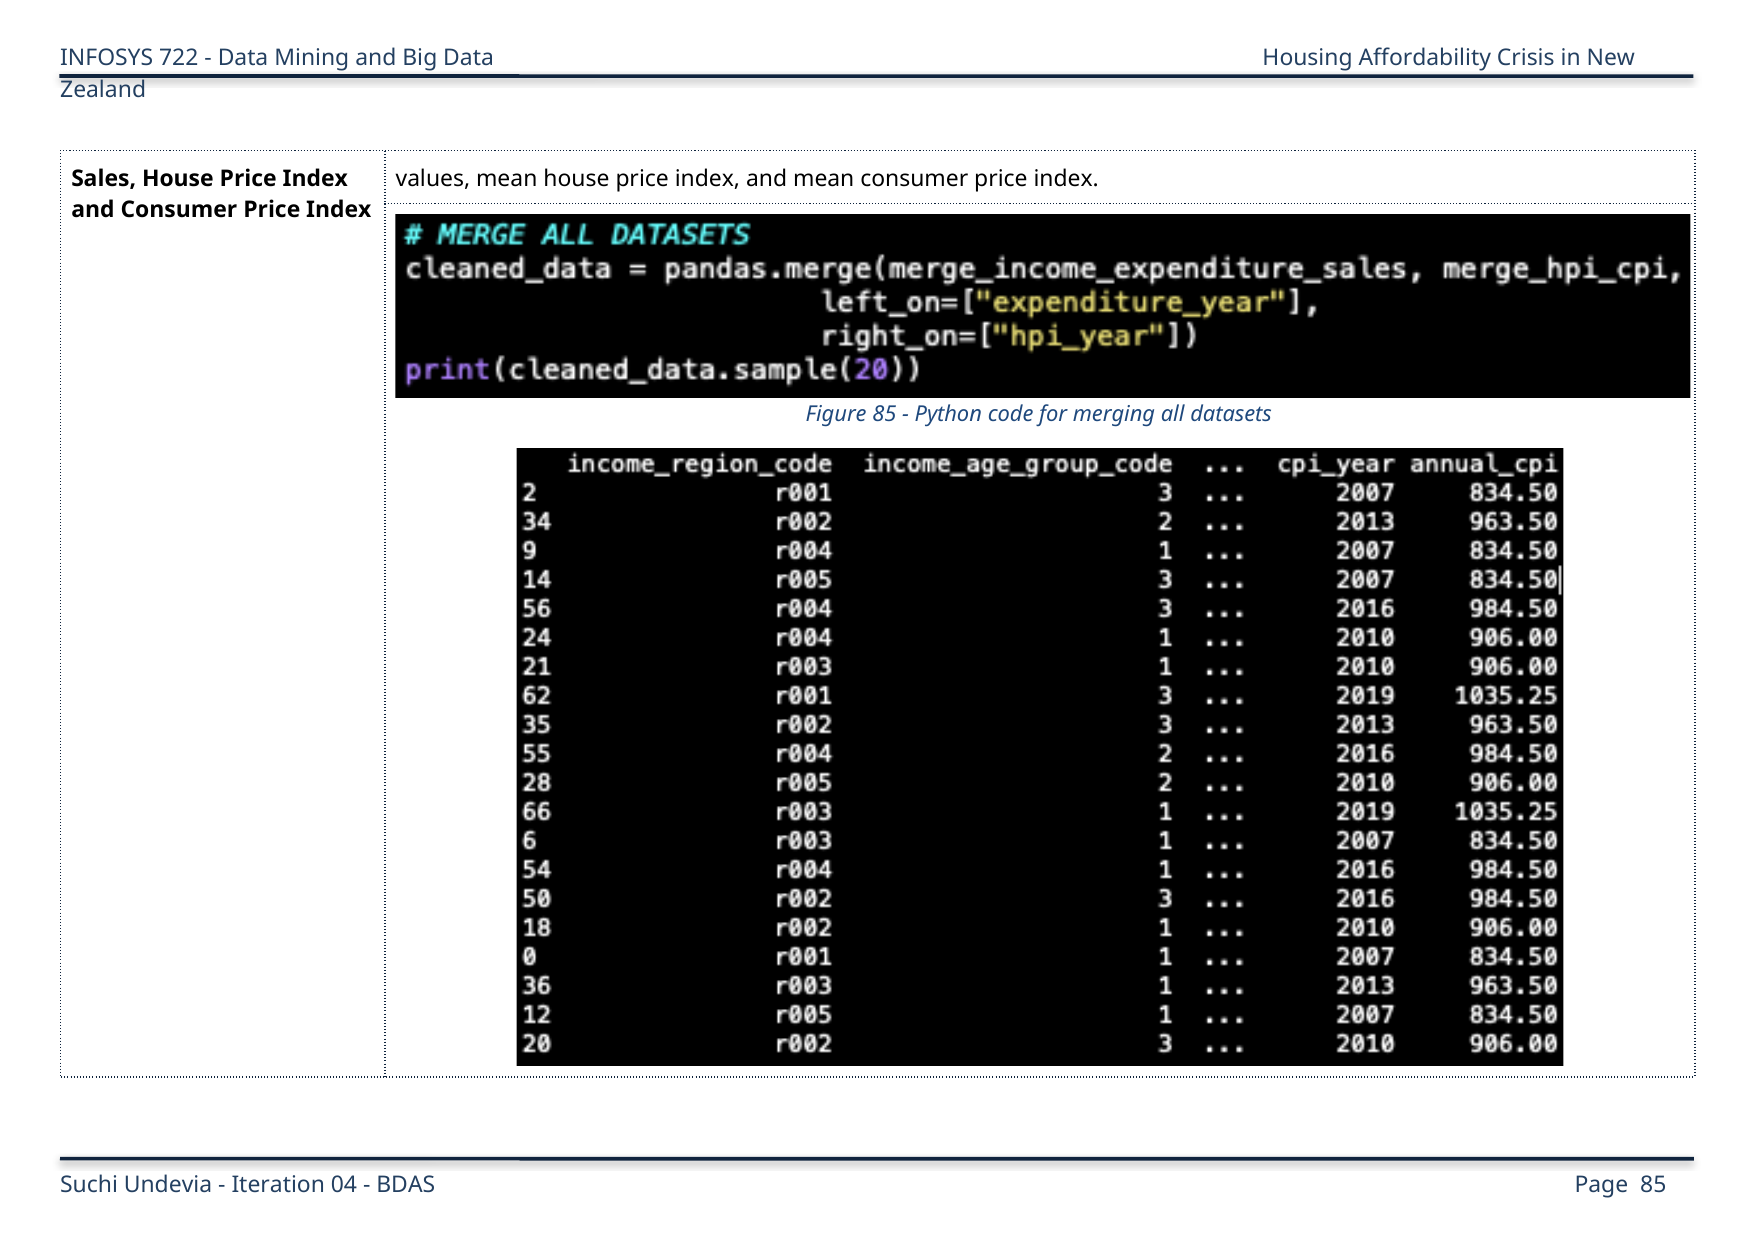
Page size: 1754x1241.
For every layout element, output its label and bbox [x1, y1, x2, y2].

picture [516, 448, 1564, 1066]
table_cell [385, 150, 1695, 203]
table_cell [61, 150, 385, 1076]
picture [395, 214, 1691, 398]
table_cell [385, 203, 1695, 1076]
